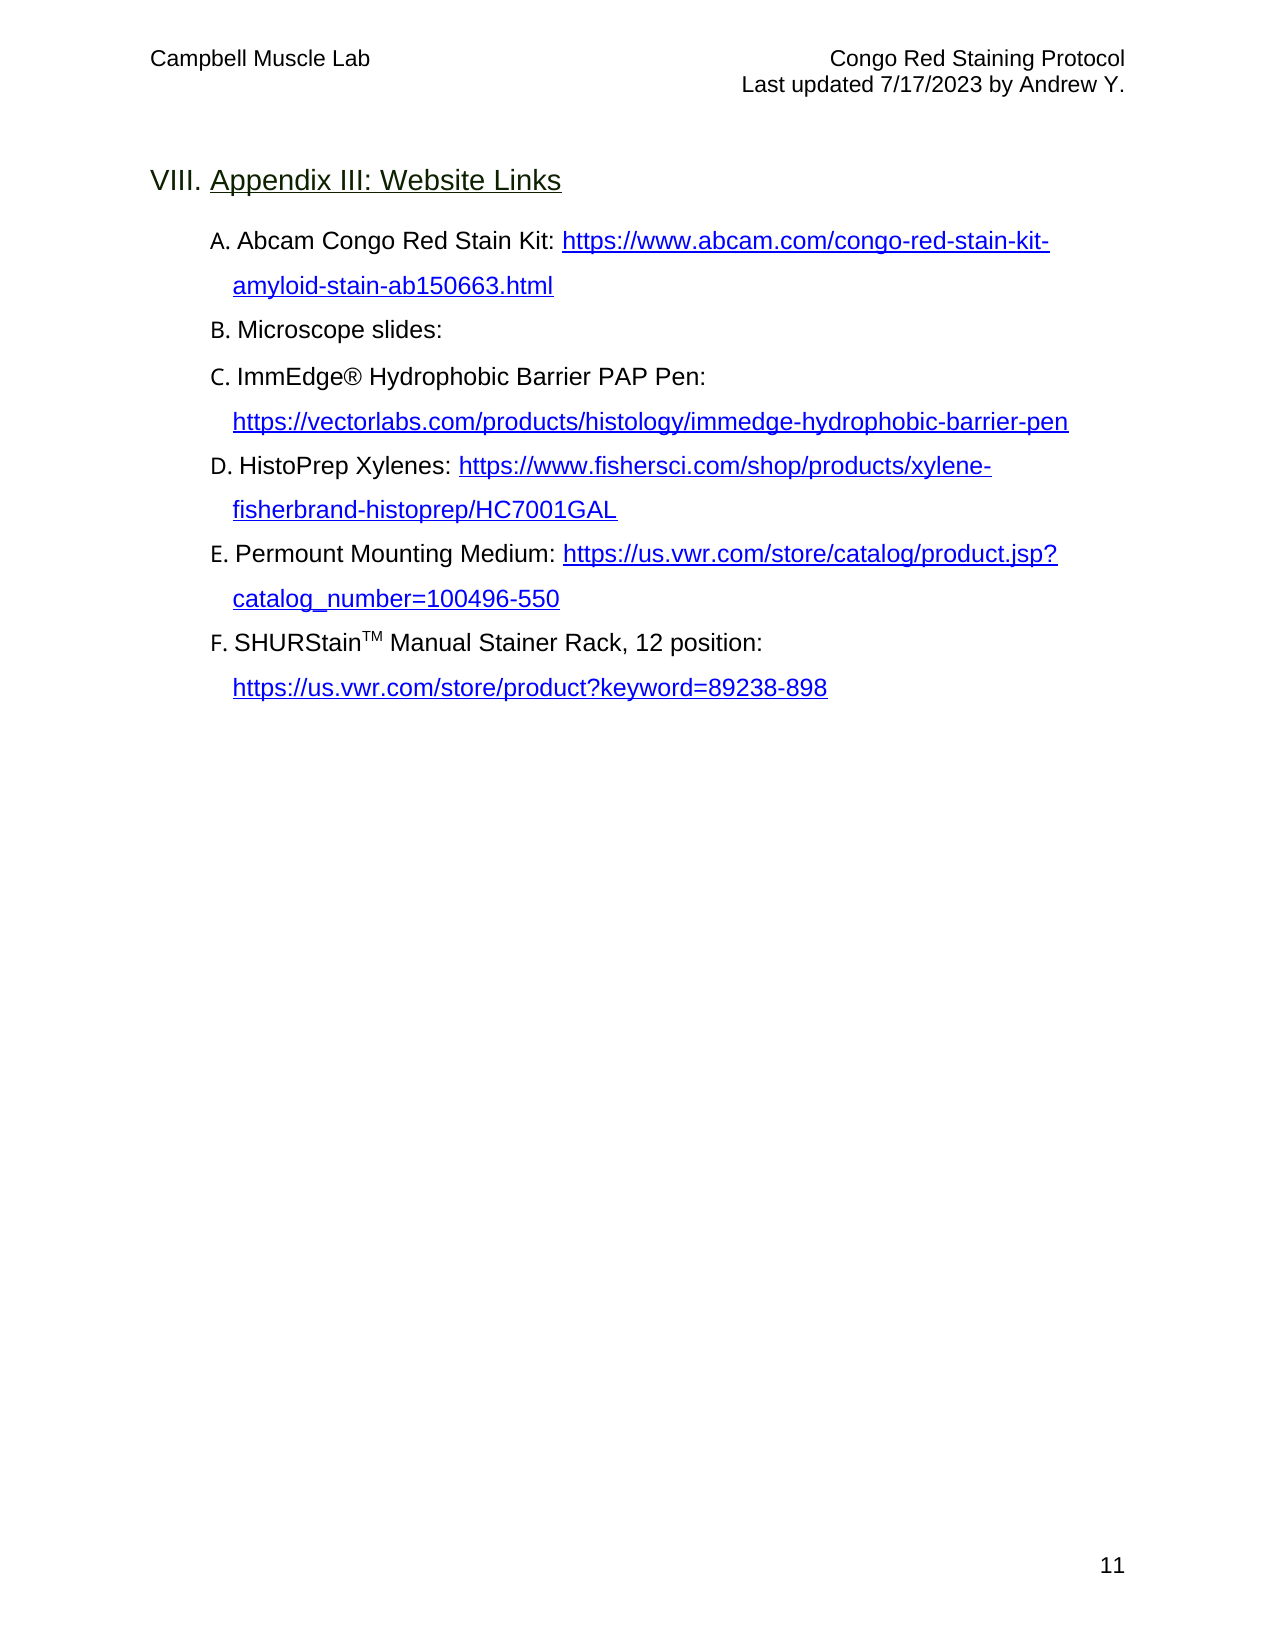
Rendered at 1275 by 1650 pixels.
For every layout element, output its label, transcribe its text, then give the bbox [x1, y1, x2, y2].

text Permount Mounting Medium: https://us.vwr.com/store/catalog/product.jsp?catalog_number=100496-550 [210, 538, 1125, 613]
text ImmEdge® Hydrophobic Barrier PAP Pen: https://vectorlabs.com/products/histology/immedge-hydrophobic-barrier-pen [210, 361, 1125, 435]
subtitle Appendix III: Website Links [150, 162, 1125, 196]
text HistoPrep Xylenes: https://www.fishersci.com/shop/products/xylene-fisherbrand-histoprep/HC7001GAL [210, 450, 1125, 524]
text SHURStainTM Manual Stainer Rack, 12 position: https://us.vwr.com/store/product?keyword=89238-898 [210, 627, 1125, 702]
text Abcam Congo Red Stain Kit: https://www.abcam.com/congo-red-stain-kit-amyloid-stain-ab150663.html [210, 225, 1125, 300]
text Microscope slides: [210, 314, 1125, 345]
